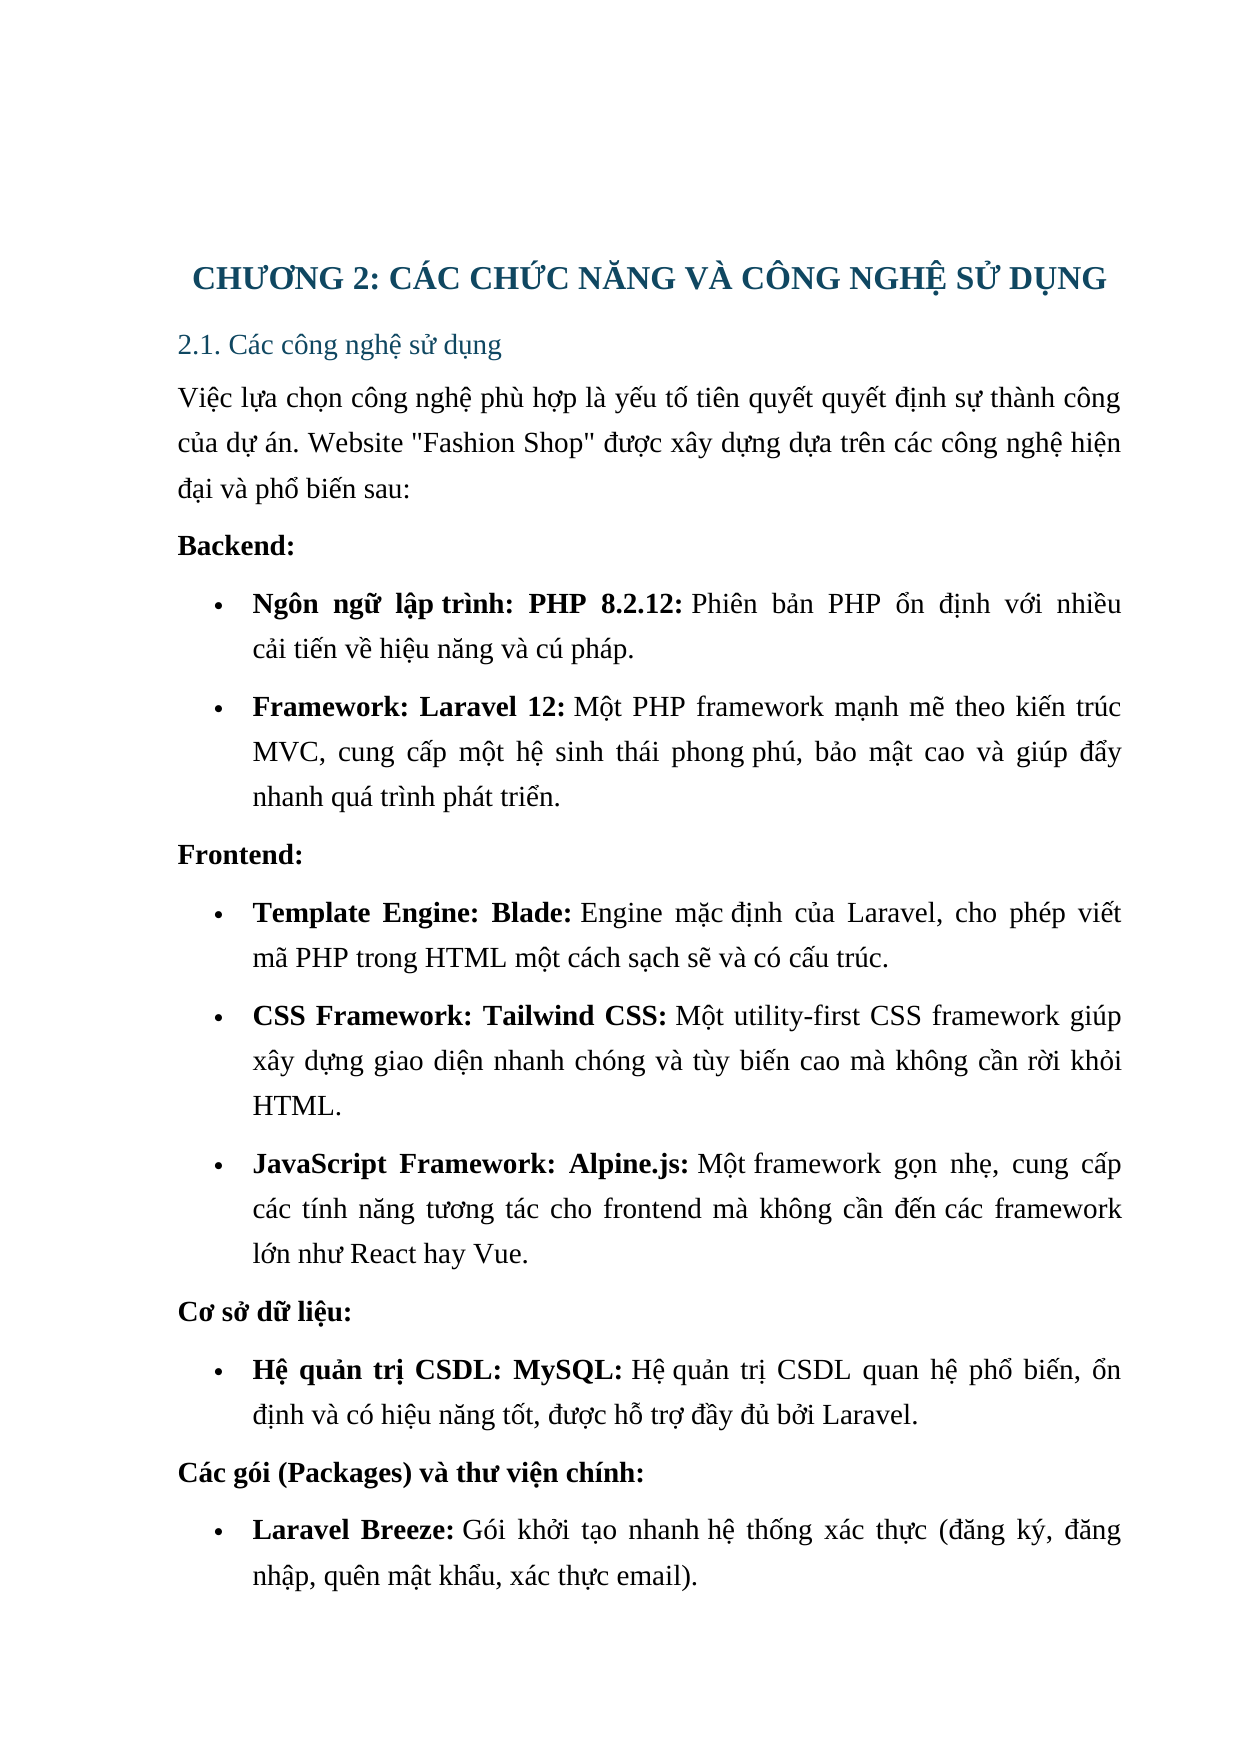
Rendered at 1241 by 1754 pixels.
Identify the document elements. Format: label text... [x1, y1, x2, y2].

list JavaScript Framework: Alpine.js: Một framework gọn nhẹ, cung cấp các tính năng tương tác cho frontend mà không cần đến các framework lớn như React hay Vue. [215, 1146, 1122, 1270]
list CSS Framework: Tailwind CSS: Một utility-first CSS framework giúp xây dựng giao diện nhanh chóng và tùy biến cao mà không cần rời khỏi HTML. [215, 998, 1122, 1122]
text Cơ sở dữ liệu: [177, 1294, 1122, 1328]
list Laravel Breeze: Gói khởi tạo nhanh hệ thống xác thực (đăng ký, đăng nhập, quên mật khẩu, xác thực email). [215, 1512, 1122, 1591]
list Framework: Laravel 12: Một PHP framework mạnh mẽ theo kiến trúc MVC, cung cấp một hệ sinh thái phong phú, bảo mật cao và giúp đẩy nhanh quá trình phát triển. [215, 689, 1122, 813]
list Hệ quản trị CSDL: MySQL: Hệ quản trị CSDL quan hệ phổ biến, ổn định và có hiệu năng tốt, được hỗ trợ đầy đủ bởi Laravel. [215, 1352, 1122, 1431]
text Frontend: [177, 837, 1122, 871]
list Template Engine: Blade: Engine mặc định của Laravel, cho phép viết mã PHP trong HTML một cách sạch sẽ và có cấu trúc. [215, 895, 1122, 974]
text Các gói (Packages) và thư viện chính: [177, 1455, 1122, 1488]
subtitle CHƯƠNG 2: CÁC CHỨC NĂNG VÀ CÔNG NGHỆ SỬ DỤNG [177, 258, 1122, 297]
list Ngôn ngữ lập trình: PHP 8.2.12: Phiên bản PHP ổn định với nhiều cải tiến về hiệu năng và cú pháp. [215, 586, 1122, 665]
subtitle 2.1. Các công nghệ sử dụng [177, 327, 1122, 360]
text Backend: [177, 528, 1122, 562]
text Việc lựa chọn công nghệ phù hợp là yếu tố tiên quyết quyết định sự thành công của dự án. Website "Fashion Shop" được xây dựng dựa trên các công nghệ hiện đại và phổ biến sau: [177, 380, 1122, 504]
